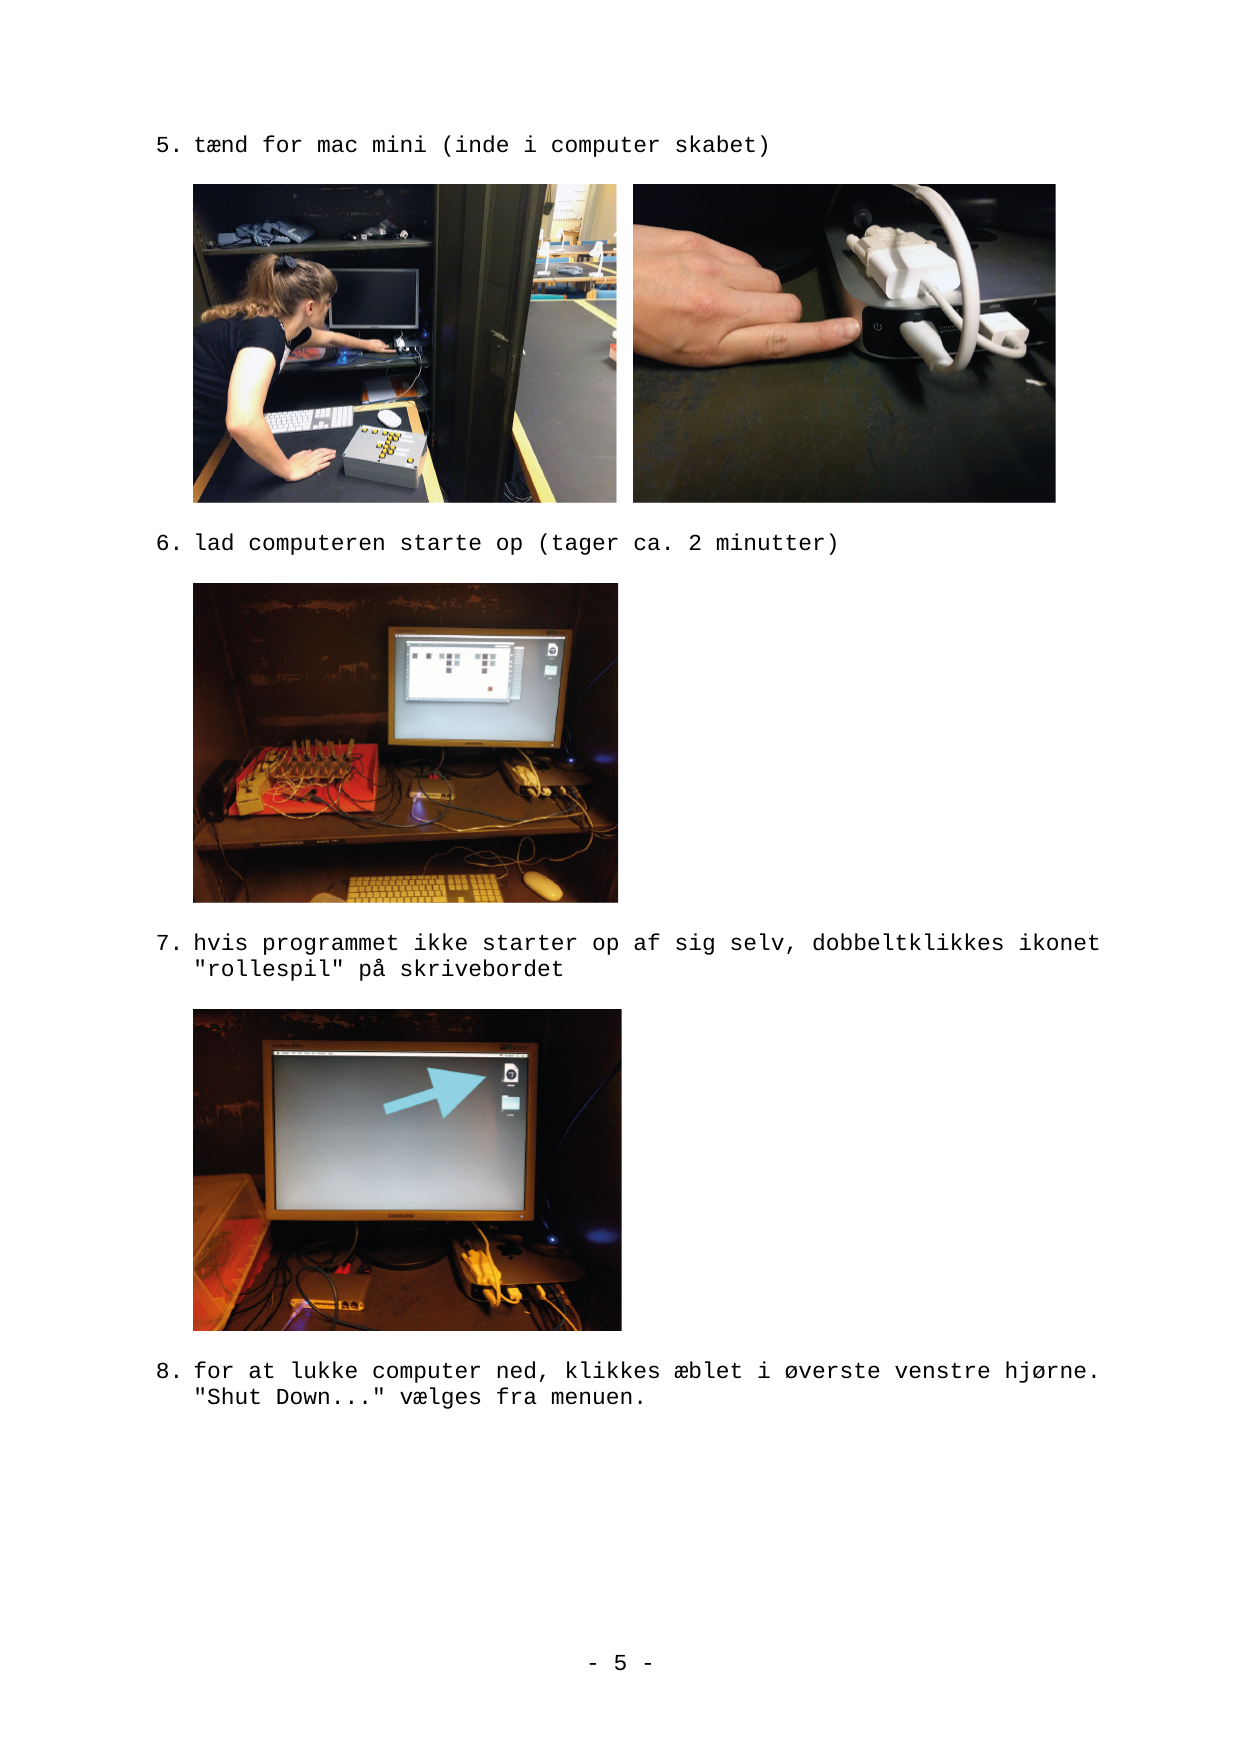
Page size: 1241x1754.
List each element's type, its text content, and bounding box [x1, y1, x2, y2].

picture [193, 184, 1056, 503]
picture [193, 1009, 622, 1331]
list for at lukke computer ned, klikkes æblet i øverste venstre hjørne. "Shut Down..." vælges fra menuen. [156, 1360, 1122, 1466]
picture [193, 583, 619, 903]
